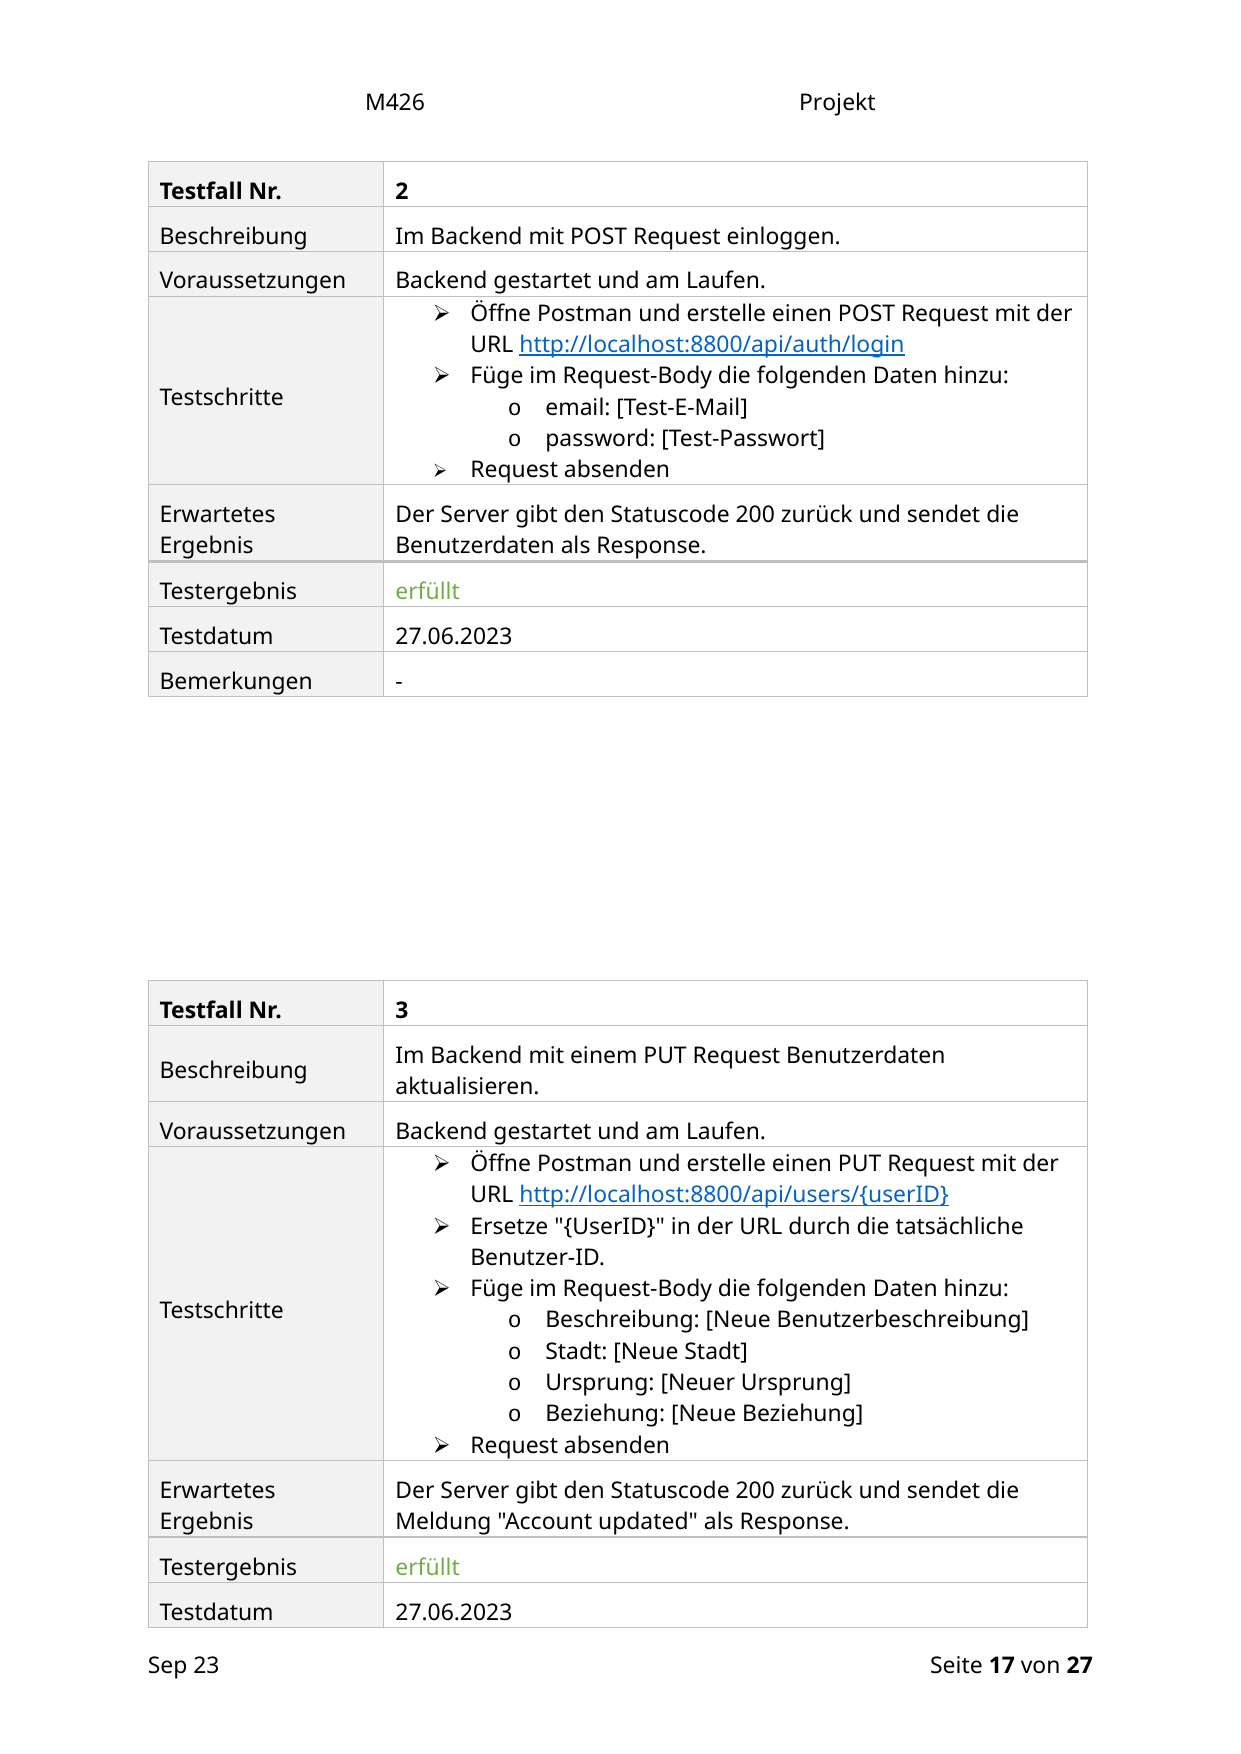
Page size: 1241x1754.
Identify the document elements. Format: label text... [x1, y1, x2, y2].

table_cell erfüllt [384, 563, 1087, 606]
table_cell erfüllt [384, 1538, 1087, 1582]
table_cell Öffne Postman und erstelle einen POST Request mit der URL http://localhost:8800/api/auth/login Füge im Request-Body die folgenden Daten hinzu: email: [Test-E-Mail] password: [Test-Passwort] Request absenden [384, 297, 1087, 484]
table_cell - [384, 652, 1087, 696]
table_cell Testdatum [149, 607, 383, 651]
table_cell Der Server gibt den Statuscode 200 zurück und sendet die Benutzerdaten als Response. [384, 485, 1087, 560]
table_header Testfall Nr. [149, 162, 383, 206]
table_cell Testschritte [149, 297, 383, 484]
table_cell Beschreibung [149, 1026, 383, 1101]
table_cell Erwartetes Ergebnis [149, 1461, 383, 1536]
table_cell Testdatum [149, 1583, 383, 1627]
table_cell 27.06.2023 [384, 607, 1087, 651]
table_cell Backend gestartet und am Laufen. [384, 252, 1087, 296]
table_header Testfall Nr. [149, 981, 383, 1025]
table_cell 27.06.2023 [384, 1583, 1087, 1627]
table_cell Testergebnis [149, 563, 383, 606]
table_header 2 [384, 162, 1087, 206]
table_header 3 [384, 981, 1087, 1025]
table_cell Voraussetzungen [149, 252, 383, 296]
table_cell Der Server gibt den Statuscode 200 zurück und sendet die Meldung "Account updated" als Response. [384, 1461, 1087, 1536]
table_cell Backend gestartet und am Laufen. [384, 1102, 1087, 1146]
table_cell Testschritte [149, 1147, 383, 1460]
table_cell Beschreibung [149, 207, 383, 251]
table_cell Bemerkungen [149, 652, 383, 696]
table_cell Voraussetzungen [149, 1102, 383, 1146]
table_cell Öffne Postman und erstelle einen PUT Request mit der URL http://localhost:8800/api/users/{userID} Ersetze "{UserID}" in der URL durch die tatsächliche Benutzer-ID. Füge im Request-Body die folgenden Daten hinzu: Beschreibung: [Neue Benutzerbeschreibung] Stadt: [Neue Stadt] Ursprung: [Neuer Ursprung] Beziehung: [Neue Beziehung] Request absenden [384, 1147, 1087, 1460]
table_cell Im Backend mit POST Request einloggen. [384, 207, 1087, 251]
table_cell Im Backend mit einem PUT Request Benutzerdaten aktualisieren. [384, 1026, 1087, 1101]
table_cell Testergebnis [149, 1538, 383, 1582]
table_cell Erwartetes Ergebnis [149, 485, 383, 560]
